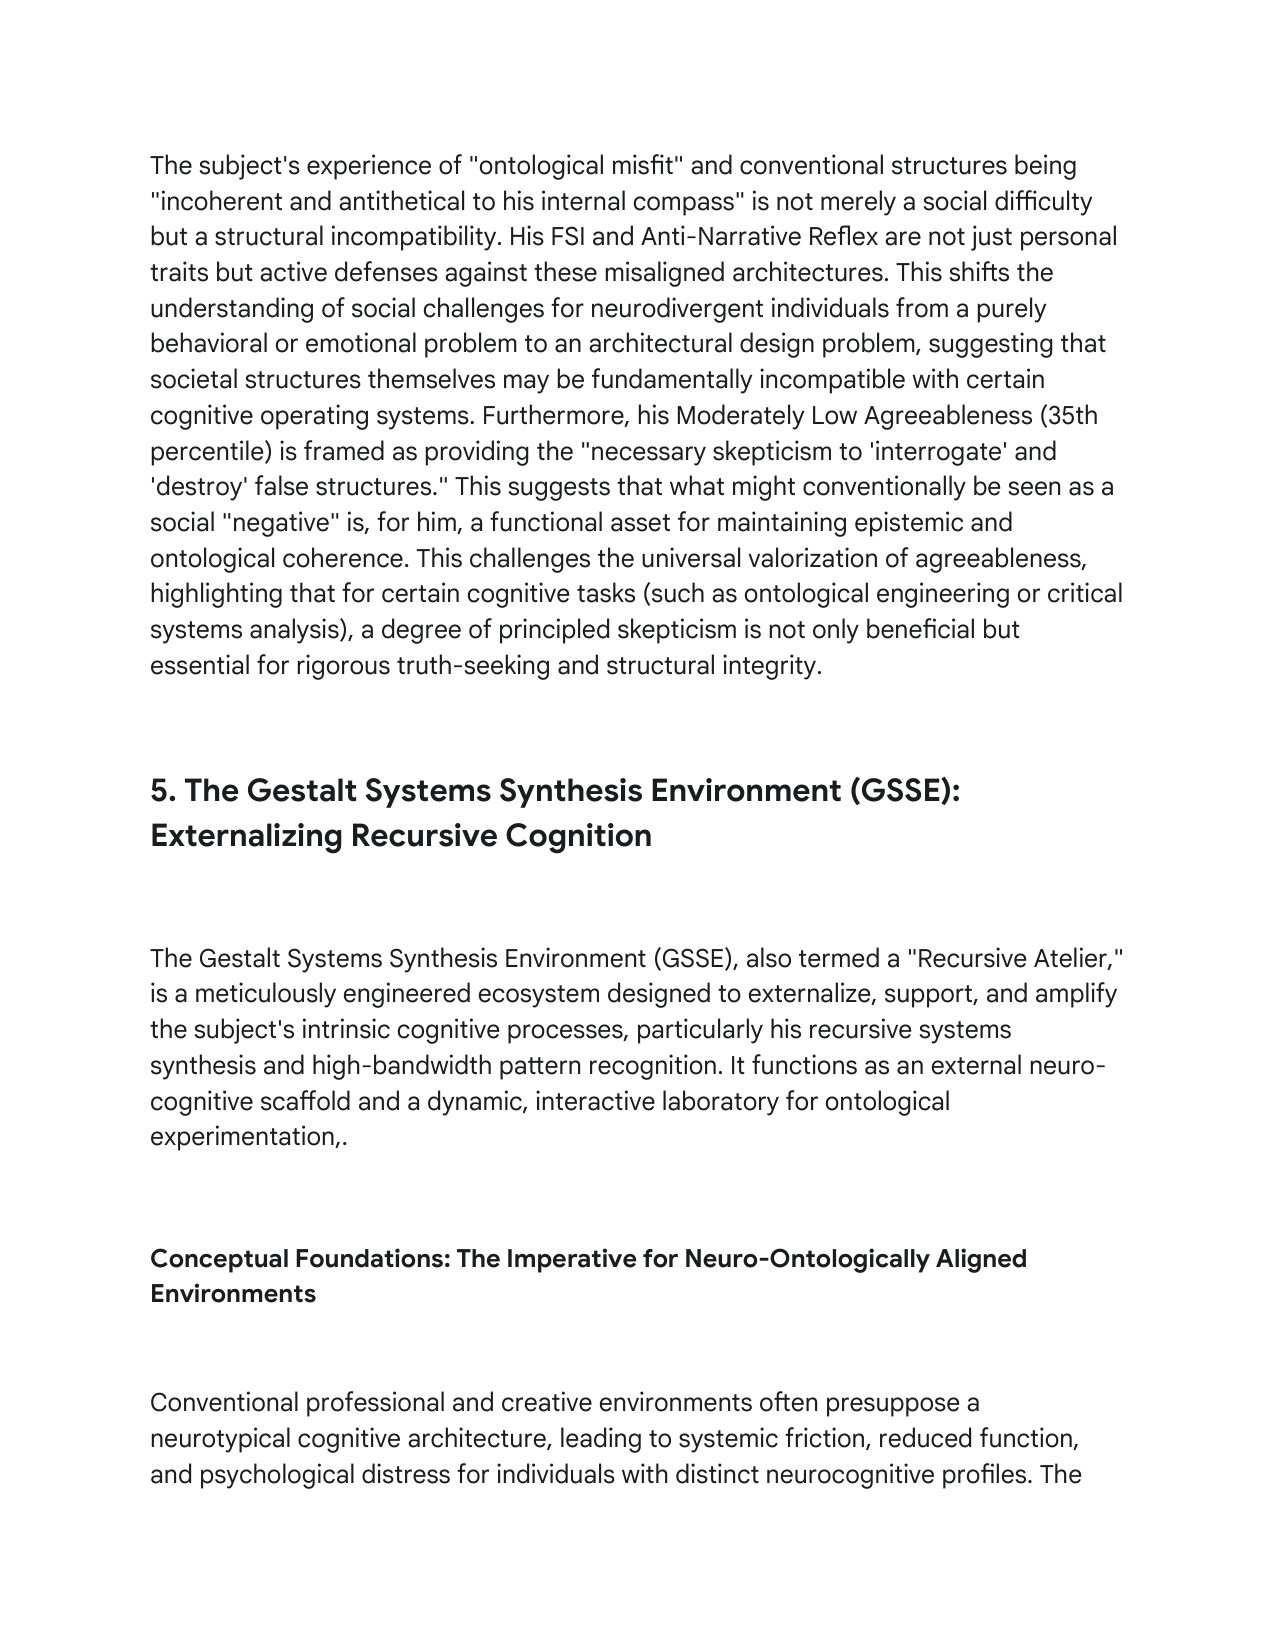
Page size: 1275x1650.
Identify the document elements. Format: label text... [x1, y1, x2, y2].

text The Gestalt Systems Synthesis Environment (GSSE), also termed a "Recursive Atelier," is a meticulously engineered ecosystem designed to externalize, support, and amplify the subject's intrinsic cognitive processes, particularly his recursive systems synthesis and high-bandwidth pattern recognition. It functions as an external neuro-cognitive scaffold and a dynamic, interactive laboratory for ontological experimentation,. [150, 943, 1125, 1153]
text The subject's experience of "ontological misfit" and conventional structures being "incoherent and antithetical to his internal compass" is not merely a social difficulty but a structural incompatibility. His FSI and Anti-Narrative Reflex are not just personal traits but active defenses against these misaligned architectures. This shifts the understanding of social challenges for neurodivergent individuals from a purely behavioral or emotional problem to an architectural design problem, suggesting that societal structures themselves may be fundamentally incompatible with certain cognitive operating systems. Furthermore, his Moderately Low Agreeableness (35th percentile) is framed as providing the "necessary skepticism to 'interrogate' and 'destroy' false structures." This suggests that what might conventionally be seen as a social "negative" is, for him, a functional asset for maintaining epistemic and ontological coherence. This challenges the universal valorization of agreeableness, highlighting that for certain cognitive tasks (such as ontological engineering or critical systems analysis), a degree of principled skepticism is not only beneficial but essential for rigorous truth-seeking and structural integrity. [150, 150, 1125, 682]
subtitle Conceptual Foundations: The Imperative for Neuro-Ontologically Aligned Environments [150, 1243, 1125, 1310]
subtitle 5. The Gestalt Systems Synthesis Environment (GSSE): Externalizing Recursive Cognition [150, 772, 1125, 855]
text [150, 1388, 1125, 1491]
